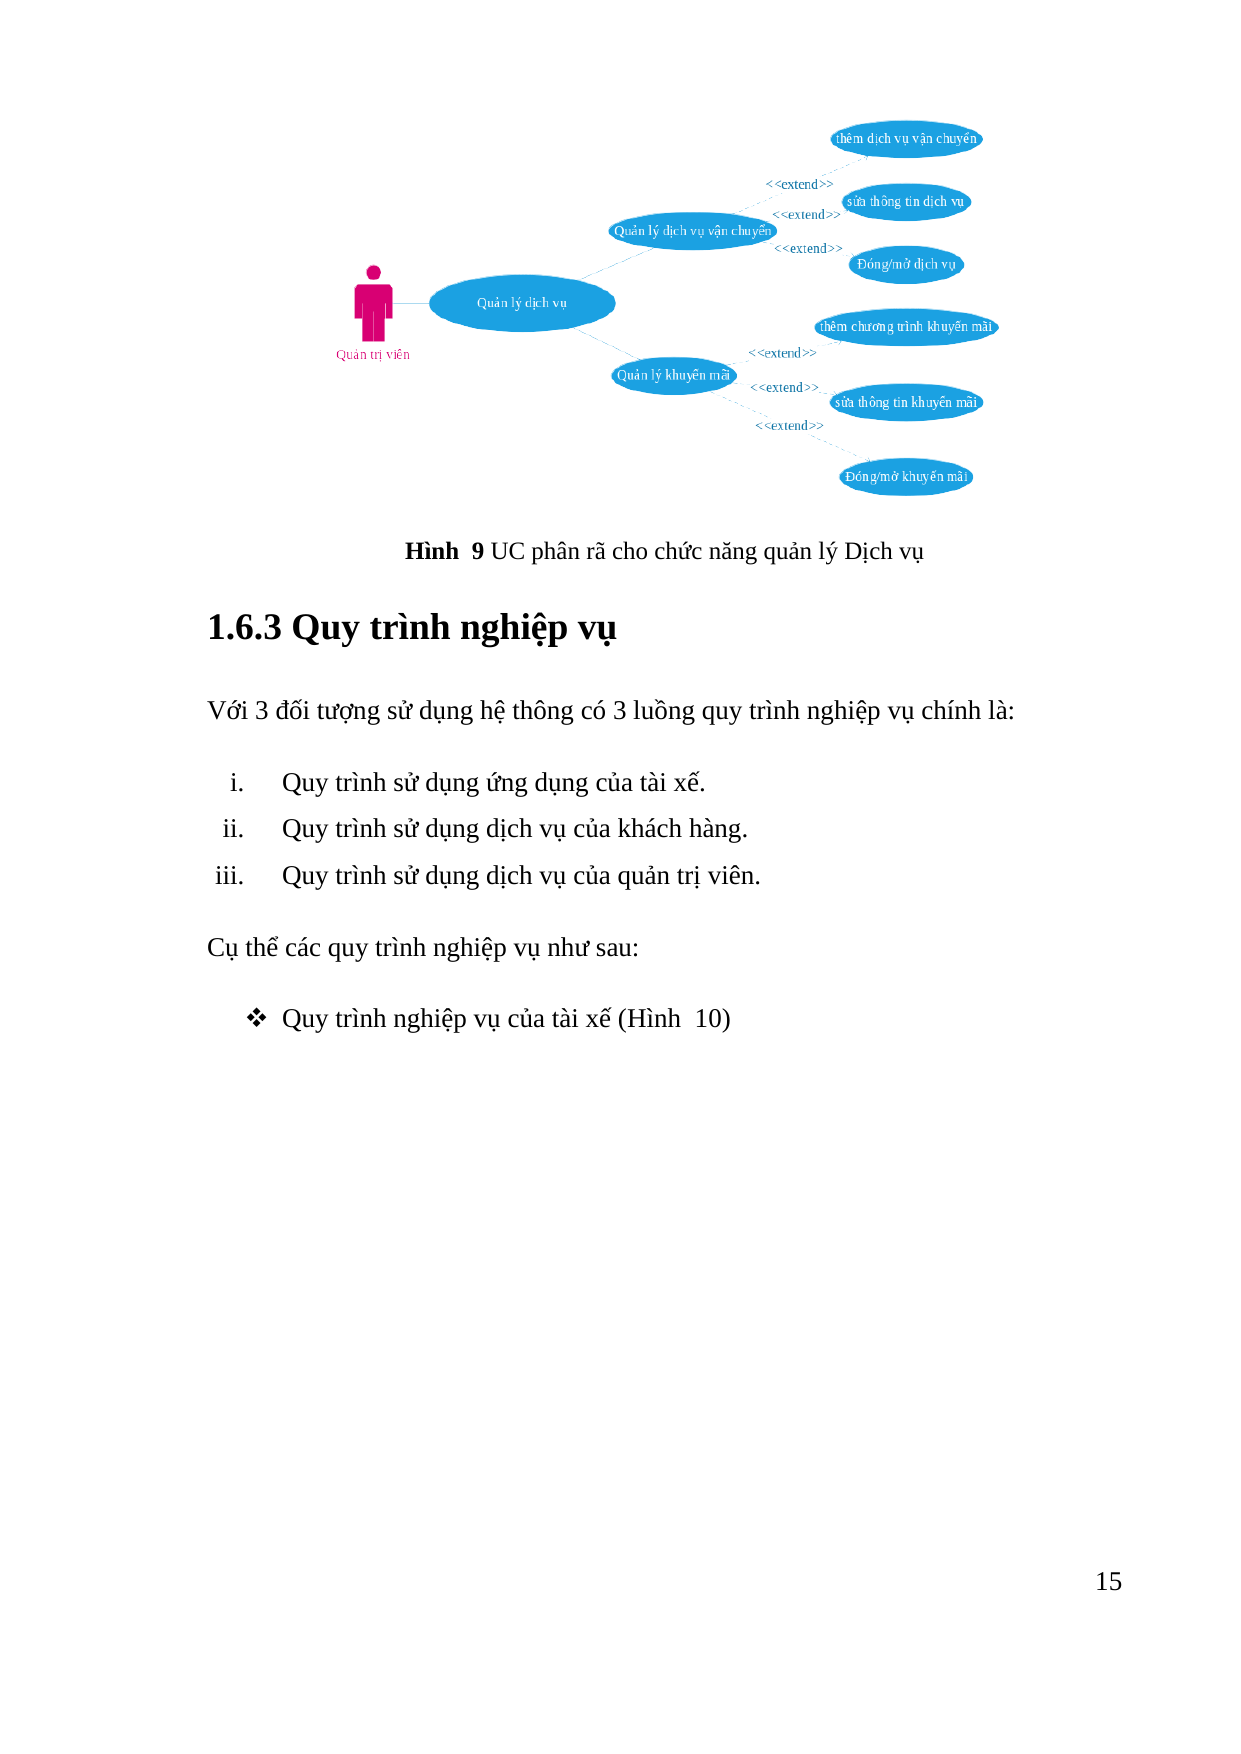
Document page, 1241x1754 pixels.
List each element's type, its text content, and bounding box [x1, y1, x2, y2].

subtitle Quy trình nghiệp vụ [207, 604, 1122, 647]
text Hình 9 UC phân rã cho chức năng quản lý Dịch vụ [207, 536, 1122, 565]
list Quy trình sử dụng dịch vụ của khách hàng. [244, 812, 1122, 843]
list Quy trình sử dụng dịch vụ của quản trị viên. [244, 859, 1122, 890]
list Quy trình sử dụng ứng dụng của tài xế. [244, 766, 1122, 797]
text Với 3 đối tượng sử dụng hệ thông có 3 luồng quy trình nghiệp vụ chính là: [207, 694, 1122, 725]
text Cụ thể các quy trình nghiệp vụ như sau: [207, 931, 1122, 962]
list Quy trình nghiệp vụ của tài xế (Hình 10) [244, 1002, 1122, 1033]
